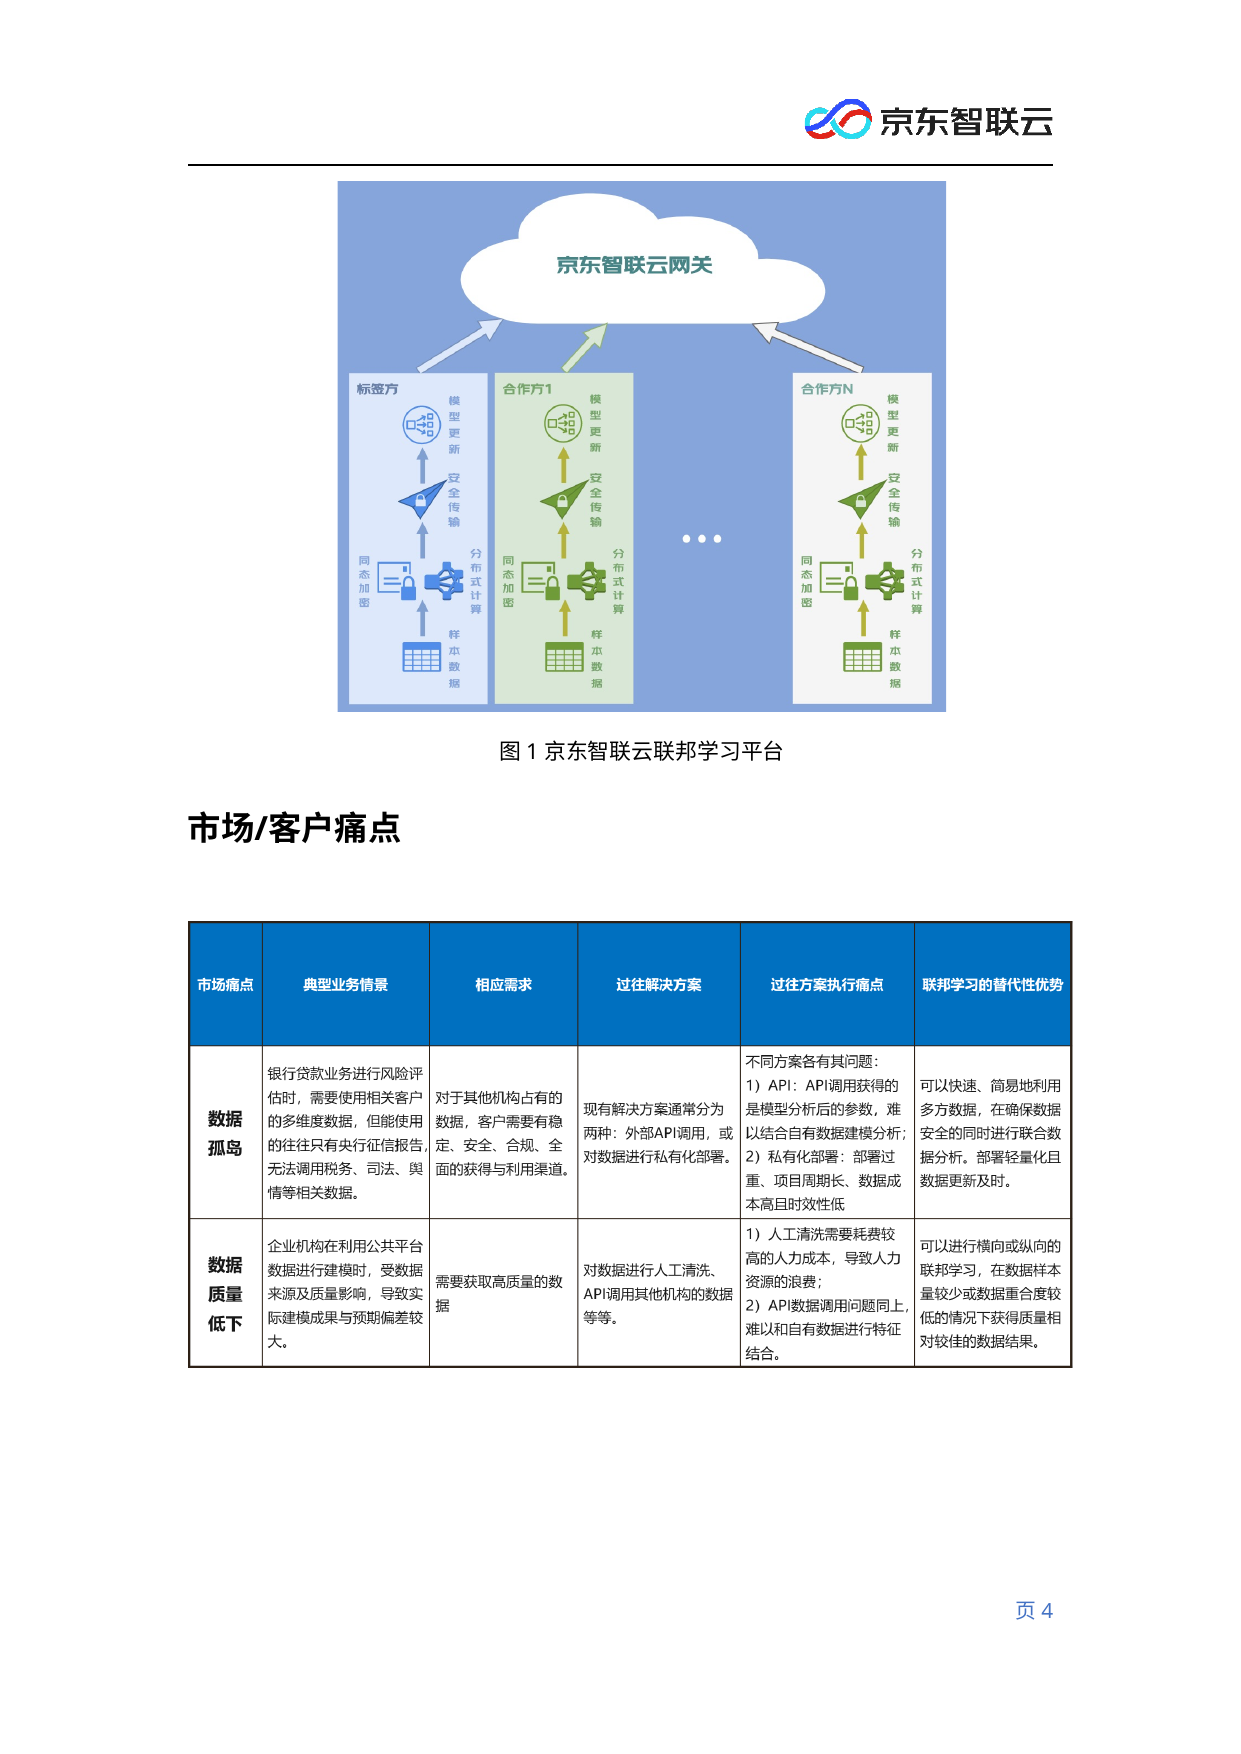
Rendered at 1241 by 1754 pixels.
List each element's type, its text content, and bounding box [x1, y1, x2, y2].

picture [804, 99, 1053, 139]
subtitle 市场/客户痛点 [187, 793, 1053, 858]
text 图1 京东智联云联邦学习平台 [187, 734, 1053, 766]
picture [187, 921, 1074, 1370]
picture [337, 181, 947, 712]
